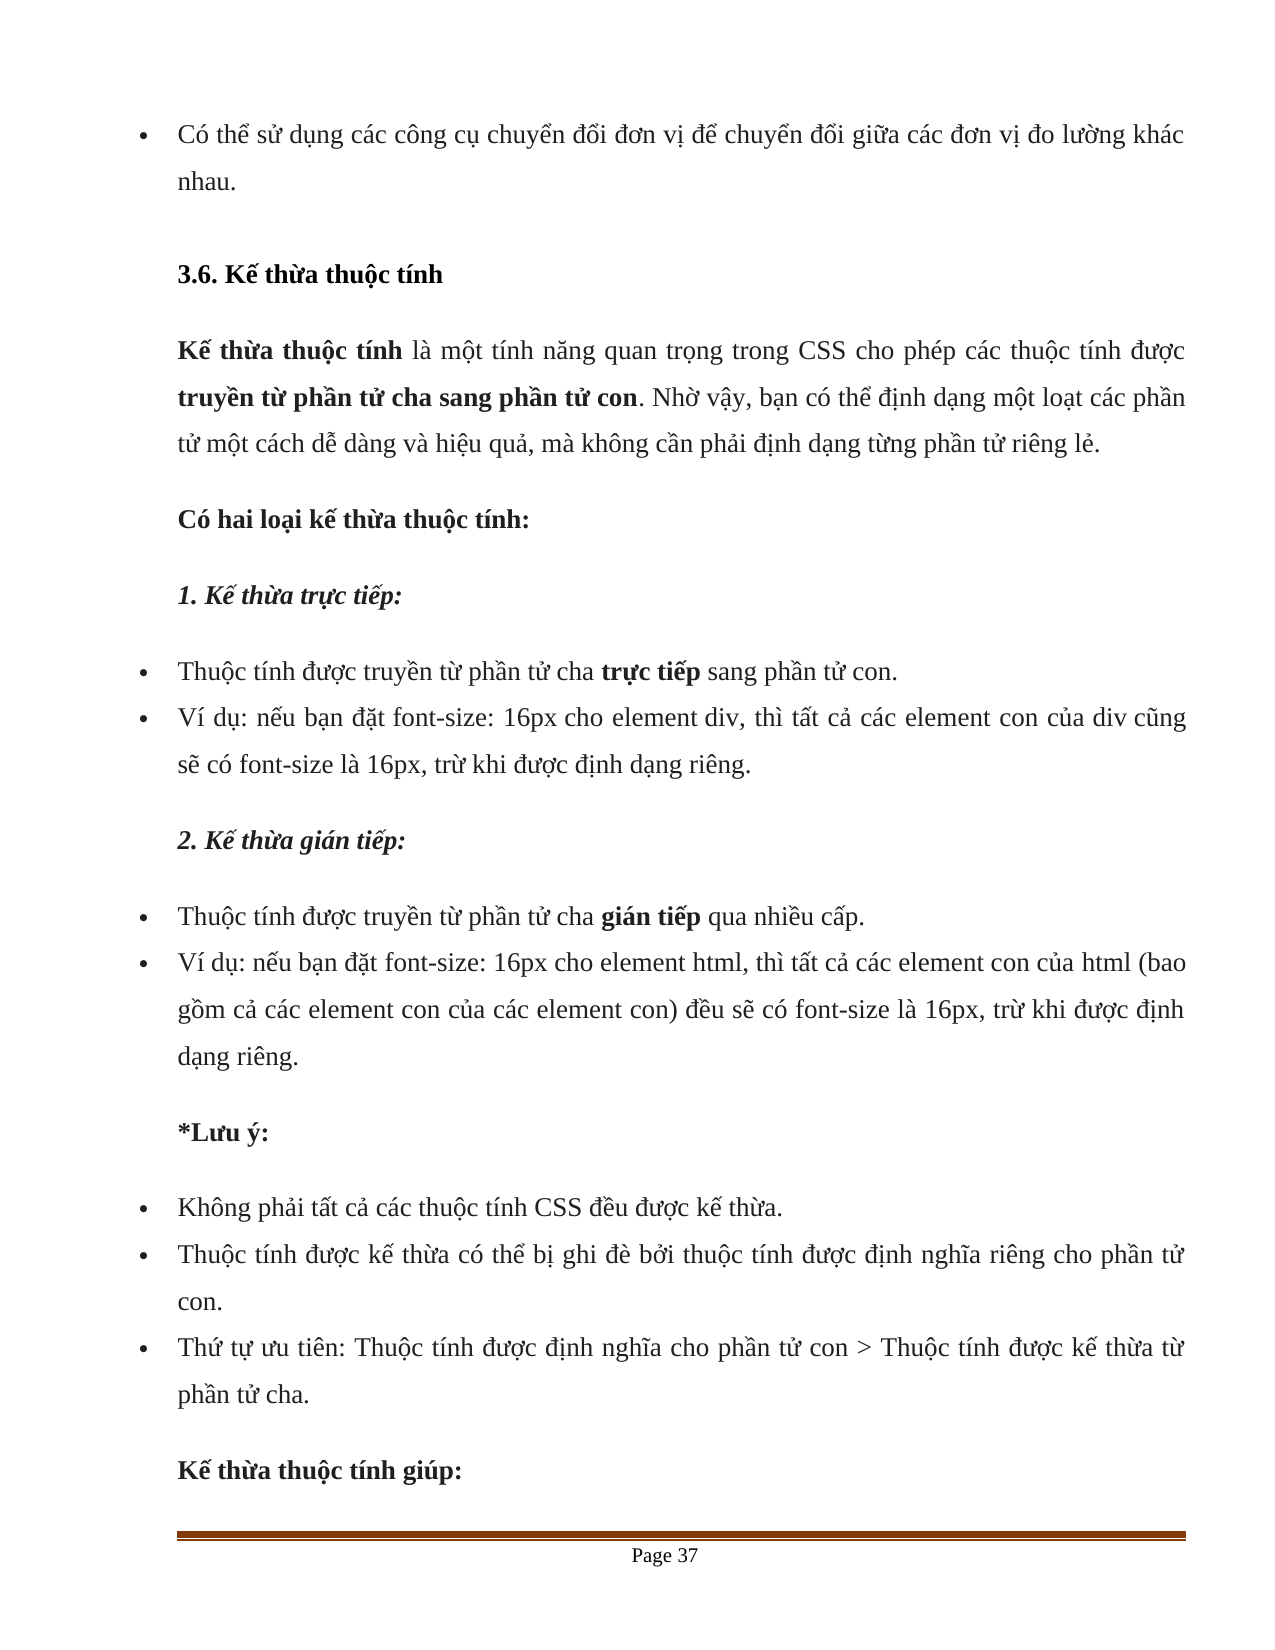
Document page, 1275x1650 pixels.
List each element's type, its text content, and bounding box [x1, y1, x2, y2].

list Có thể sử dụng các công cụ chuyển đổi đơn vị để chuyển đổi giữa các đơn vị đo lường khác nhau. [140, 118, 1186, 196]
text 2. Kế thừa gián tiếp: [177, 824, 1186, 855]
list Thuộc tính được truyền từ phần tử cha gián tiếp qua nhiều cấp. [140, 900, 1186, 931]
text Kế thừa thuộc tính giúp: [177, 1454, 1186, 1485]
list Ví dụ: nếu bạn đặt font-size: 16px cho element html, thì tất cả các element con của html (bao gồm cả các element con của các element con) đều sẽ có font-size là 16px, trừ khi được định dạng riêng. [140, 946, 1186, 1071]
list Không phải tất cả các thuộc tính CSS đều được kế thừa. [140, 1191, 1186, 1223]
text 1. Kế thừa trực tiếp: [177, 579, 1186, 610]
text *Lưu ý: [177, 1116, 1186, 1147]
text Có hai loại kế thừa thuộc tính: [177, 503, 1186, 534]
list Thứ tự ưu tiên: Thuộc tính được định nghĩa cho phần tử con > Thuộc tính được kế thừa từ phần tử cha. [140, 1331, 1186, 1409]
text Kế thừa thuộc tính là một tính năng quan trọng trong CSS cho phép các thuộc tính được truyền từ phần tử cha sang phần tử con. Nhờ vậy, bạn có thể định dạng một loạt các phần tử một cách dễ dàng và hiệu quả, mà không cần phải định dạng từng phần tử riêng lẻ. [177, 334, 1186, 458]
list Ví dụ: nếu bạn đặt font-size: 16px cho element div, thì tất cả các element con của div cũng sẽ có font-size là 16px, trừ khi được định dạng riêng. [140, 701, 1186, 779]
list Thuộc tính được kế thừa có thể bị ghi đè bởi thuộc tính được định nghĩa riêng cho phần tử con. [140, 1238, 1186, 1316]
list Thuộc tính được truyền từ phần tử cha trực tiếp sang phần tử con. [140, 655, 1186, 686]
text 3.6. Kế thừa thuộc tính [177, 258, 1186, 289]
